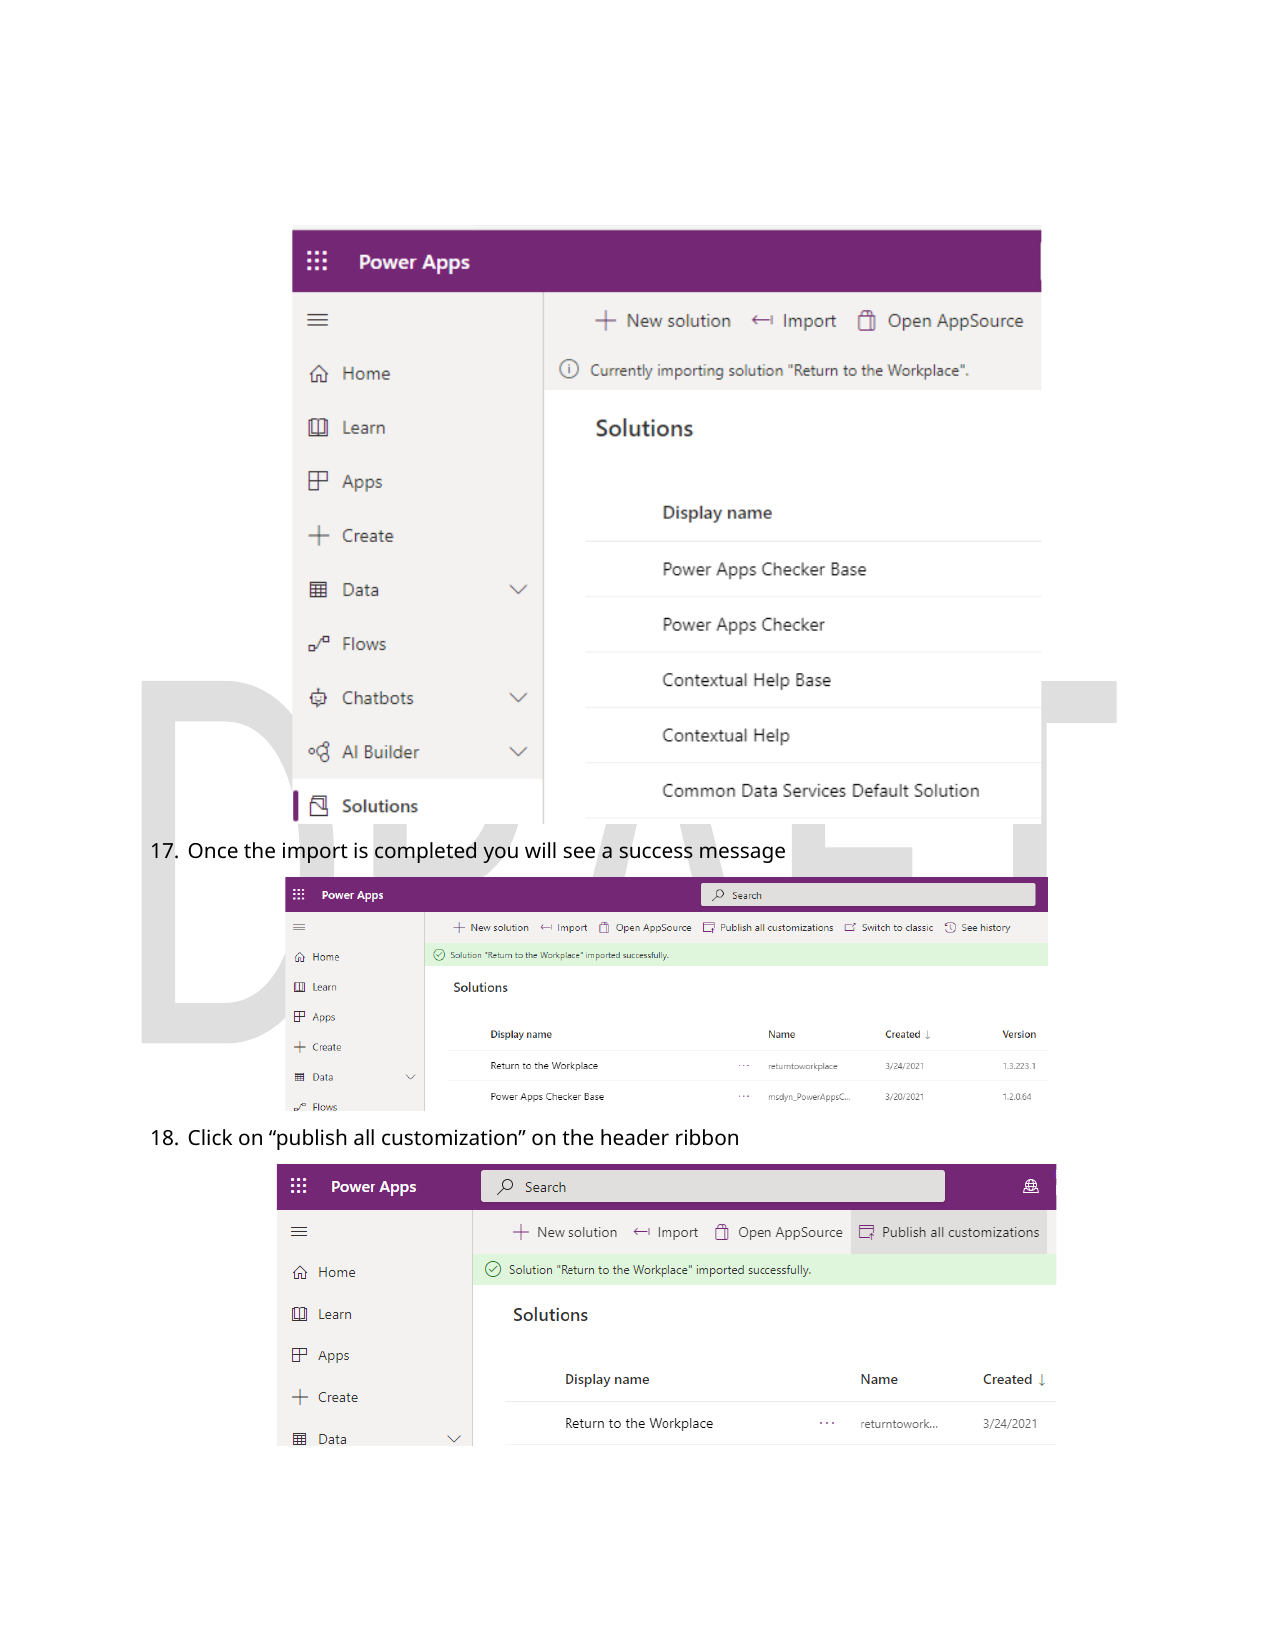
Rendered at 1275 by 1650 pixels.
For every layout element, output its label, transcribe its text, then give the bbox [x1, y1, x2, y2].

list Once the import is completed you will see a success message [150, 836, 1146, 865]
picture [292, 225, 1042, 824]
list Click on “publish all customization” on the header ribbon [150, 1123, 1146, 1152]
picture [276, 1164, 1057, 1446]
picture [285, 877, 1048, 1111]
